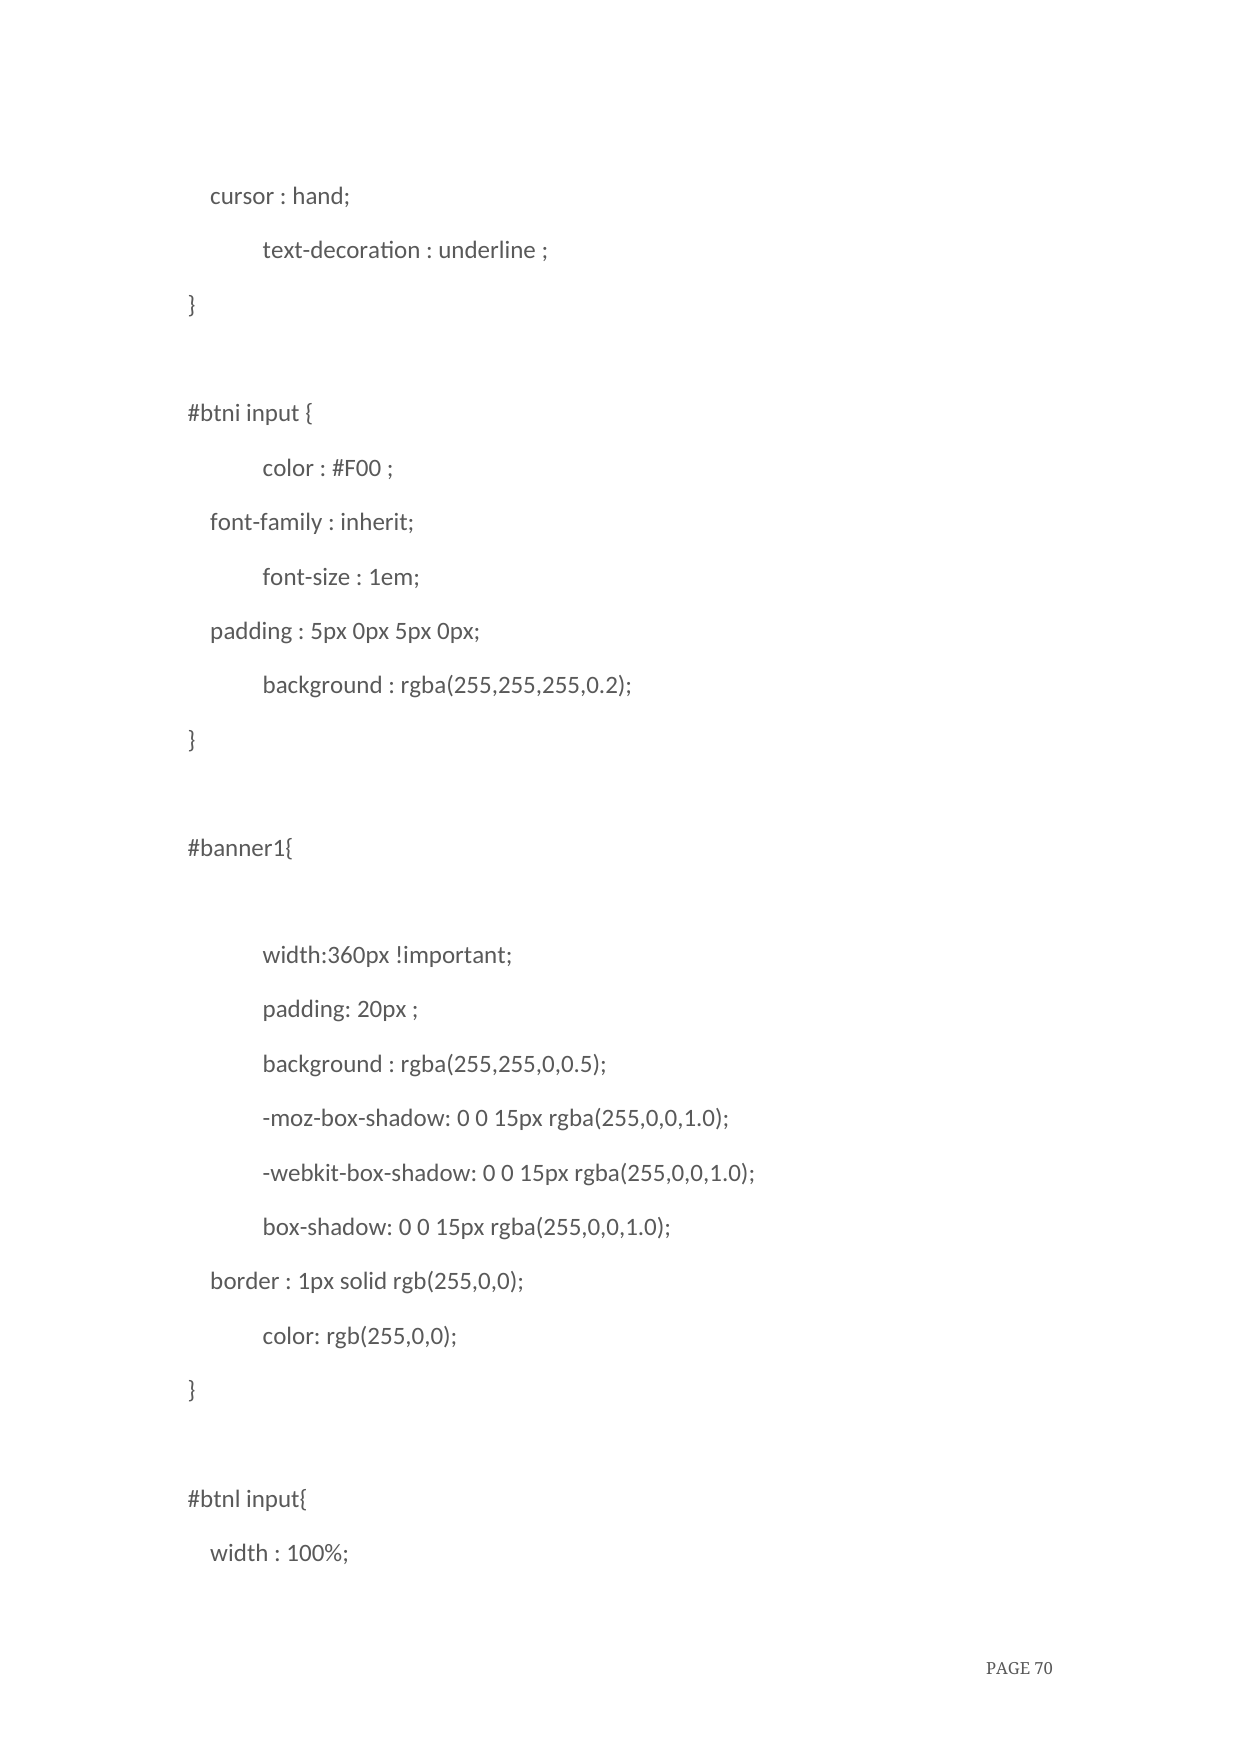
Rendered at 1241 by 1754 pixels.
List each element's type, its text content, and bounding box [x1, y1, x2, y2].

text text-decoration : underline ; [187, 234, 1053, 265]
text font-size : 1em; [187, 561, 1053, 591]
text font-family : inherit; [187, 506, 1053, 537]
text -moz-box-shadow: 0 0 15px rgba(255,0,0,1.0); [187, 1102, 1053, 1133]
text width:360px !important; [187, 939, 1053, 970]
text background : rgba(255,255,255,0.2); [187, 669, 1053, 700]
text } [187, 724, 1053, 754]
text } [187, 289, 1053, 319]
text #btnl input{ [187, 1483, 1053, 1513]
text border : 1px solid rgb(255,0,0); [187, 1265, 1053, 1296]
text width : 100%; [187, 1537, 1053, 1568]
text color : #F00 ; [187, 452, 1053, 482]
text color: rgb(255,0,0); [187, 1320, 1053, 1350]
text box-shadow: 0 0 15px rgba(255,0,0,1.0); [187, 1211, 1053, 1242]
text cursor : hand; [187, 180, 1053, 211]
text padding : 5px 0px 5px 0px; [187, 615, 1053, 646]
text -webkit-box-shadow: 0 0 15px rgba(255,0,0,1.0); [187, 1157, 1053, 1187]
text } [187, 1374, 1053, 1405]
text #banner1{ [187, 832, 1053, 863]
text background : rgba(255,255,0,0.5); [187, 1048, 1053, 1078]
text #btni input { [187, 397, 1053, 428]
text padding: 20px ; [187, 993, 1053, 1024]
